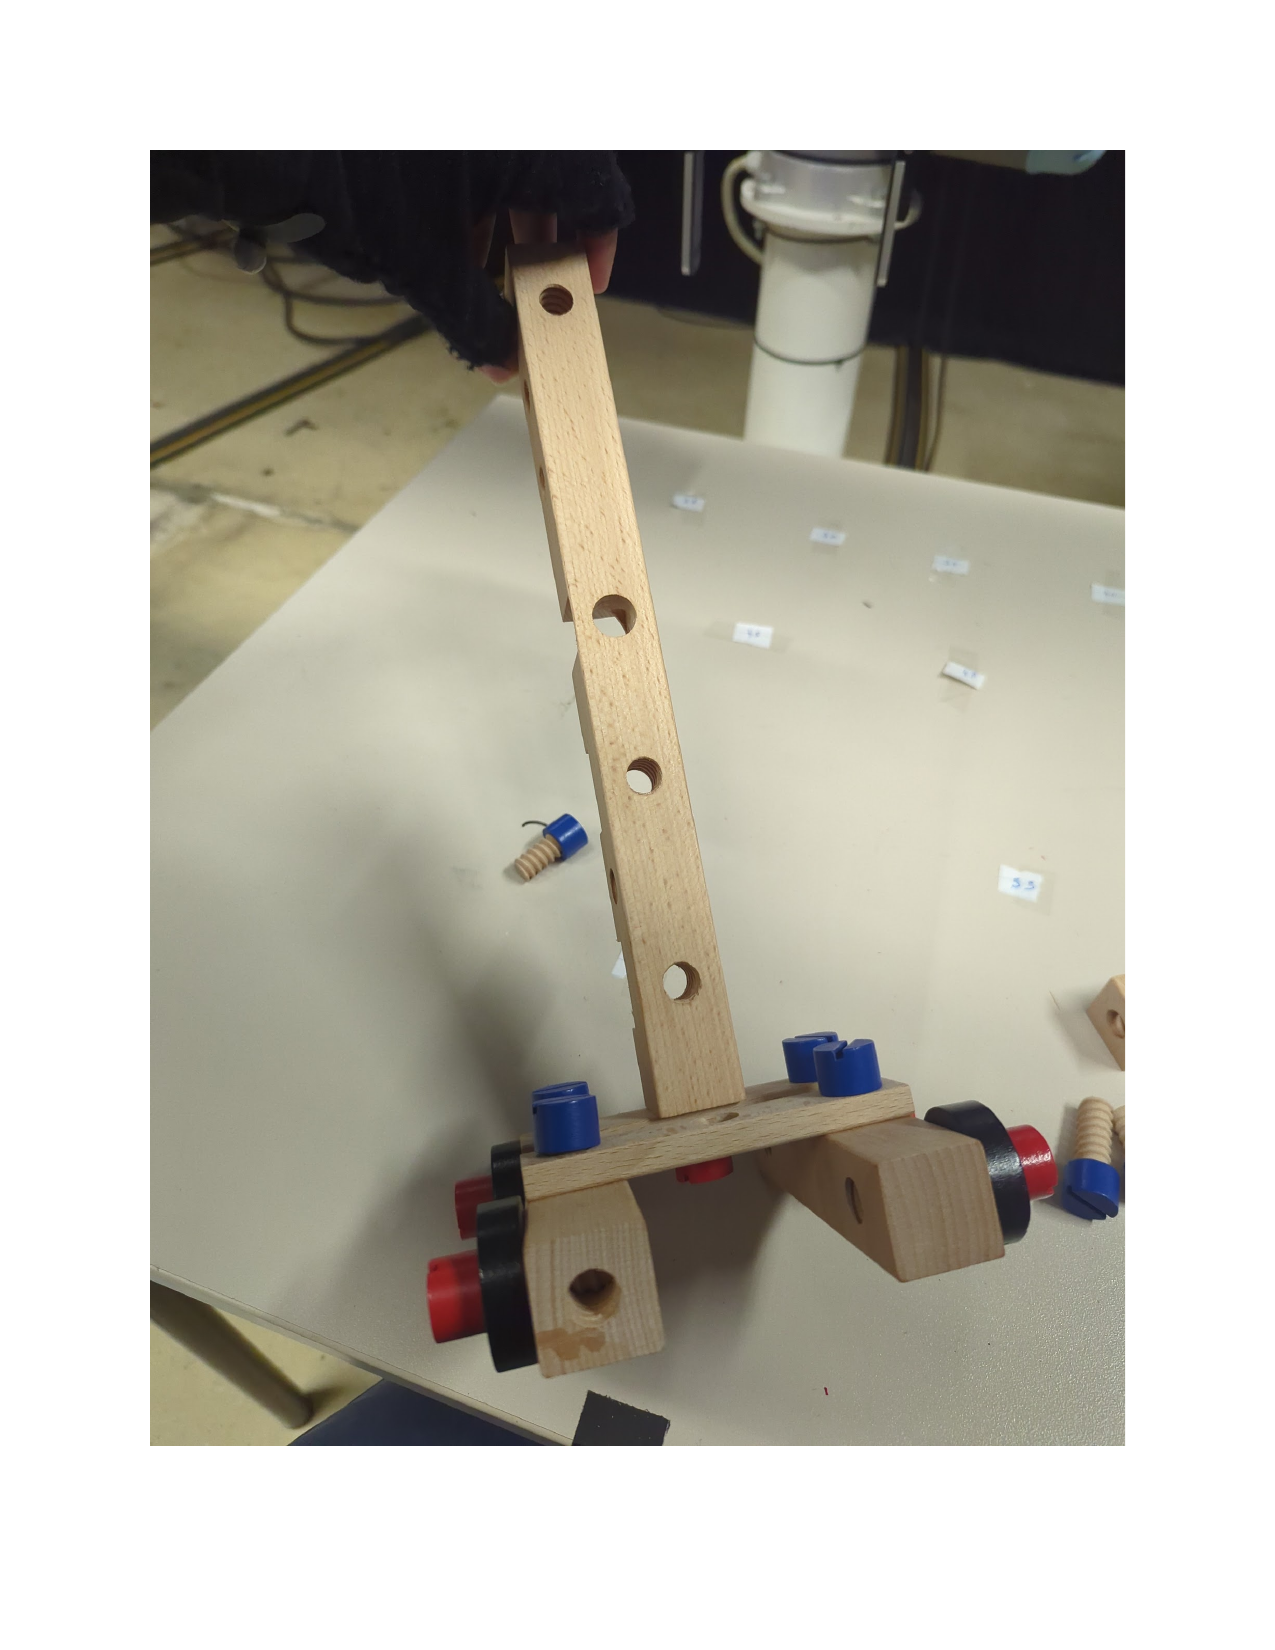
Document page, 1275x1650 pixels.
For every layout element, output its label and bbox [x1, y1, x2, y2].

picture [150, 150, 1125, 1446]
